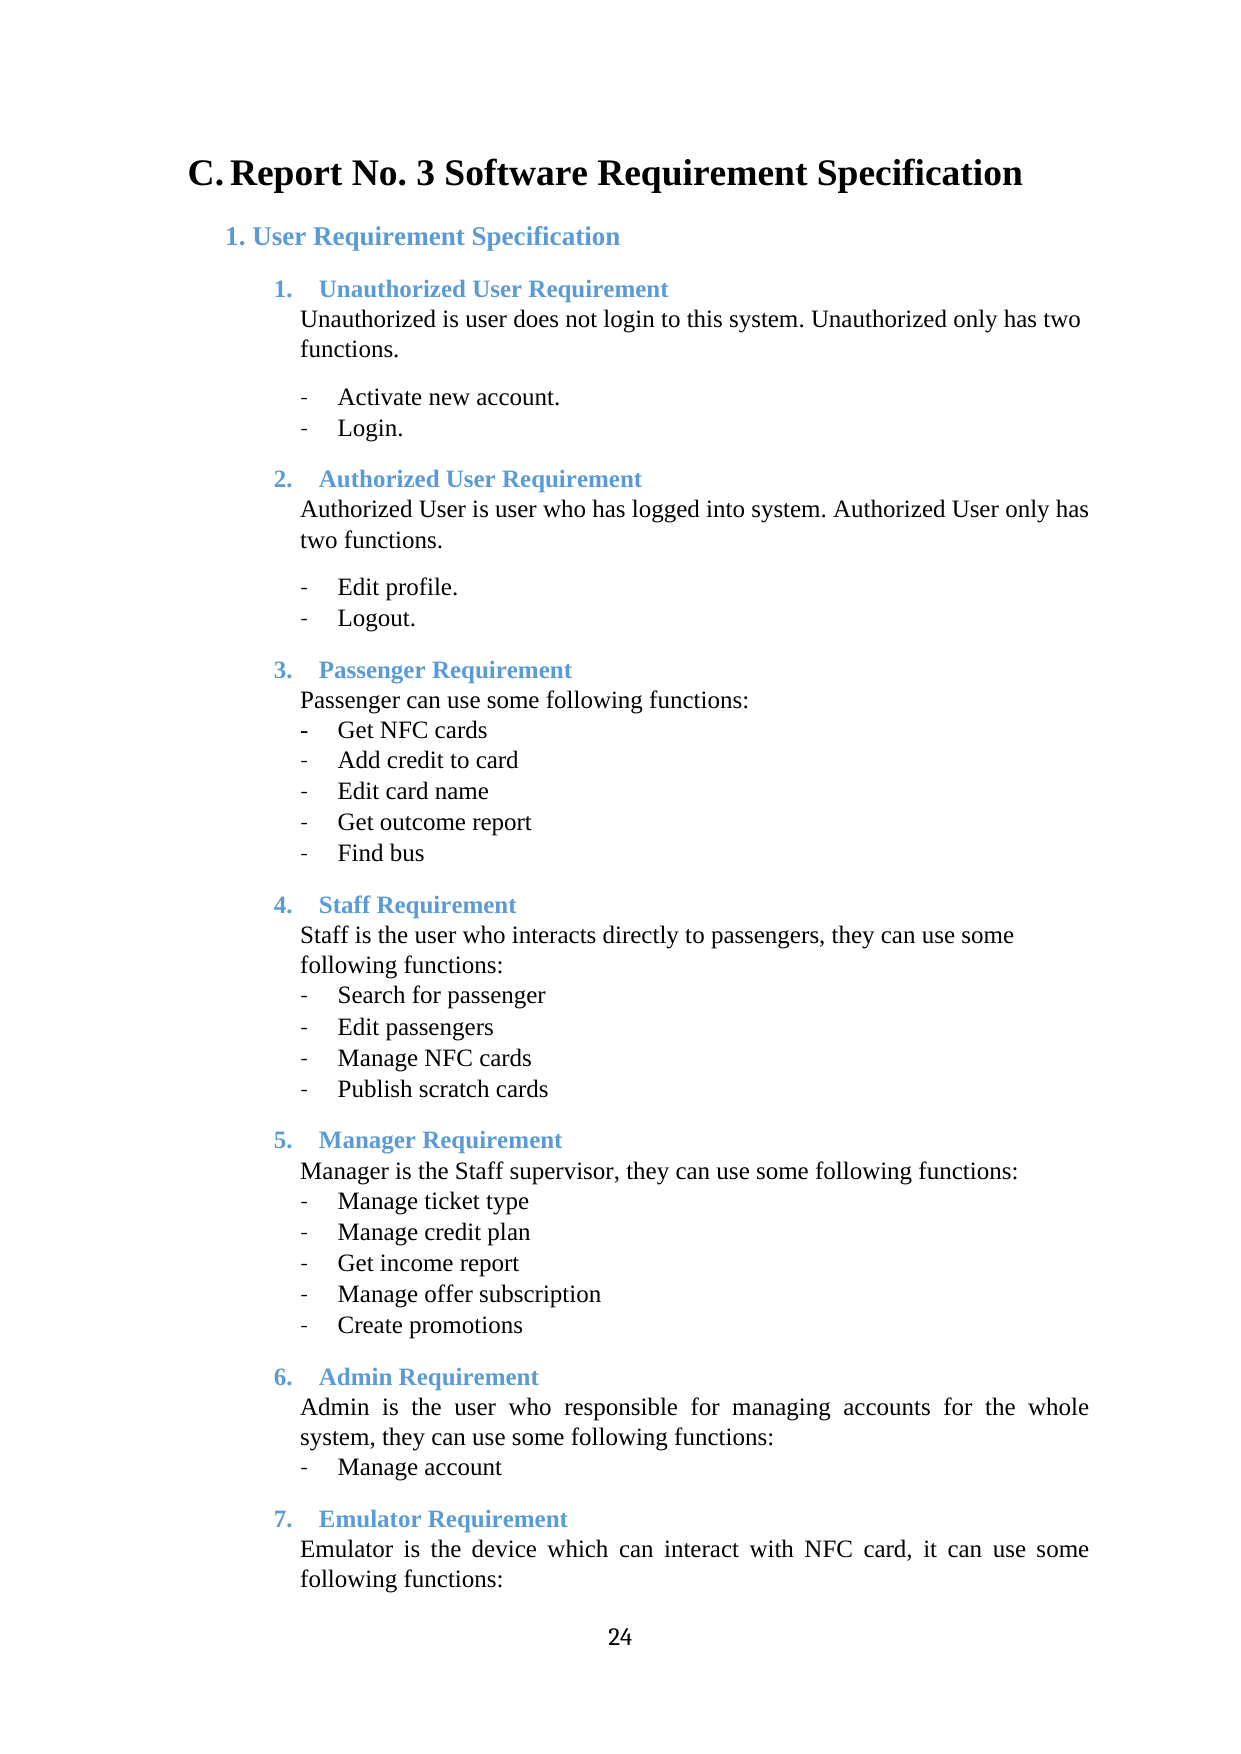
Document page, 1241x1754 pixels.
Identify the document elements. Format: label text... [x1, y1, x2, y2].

list Manage account [300, 1452, 1090, 1482]
text Authorized User is user who has logged into system. Authorized User only has two functions. [300, 494, 1090, 554]
subtitle Passenger Requirement [274, 655, 1090, 684]
text Staff is the user who interacts directly to passengers, they can use some following functions: [300, 920, 1090, 979]
list Edit profile. [300, 572, 1090, 602]
subtitle User Requirement Specification [225, 220, 1090, 251]
list Get income report [300, 1248, 1090, 1277]
list Publish scratch cards [300, 1074, 1090, 1103]
text Emulator is the device which can interact with NFC card, it can use some following functions: [300, 1534, 1090, 1593]
list Activate new account. [300, 382, 1090, 411]
text Admin is the user who responsible for managing accounts for the whole system, they can use some following functions: [300, 1392, 1090, 1451]
list Edit passengers [300, 1012, 1090, 1041]
subtitle Unauthorized User Requirement [274, 274, 1090, 303]
list Logout. [300, 603, 1090, 633]
subtitle Emulator Requirement [274, 1504, 1090, 1533]
list Manage offer subscription [300, 1279, 1090, 1308]
subtitle Admin Requirement [274, 1362, 1090, 1391]
list Get outcome report [300, 807, 1090, 837]
list Find bus [300, 838, 1090, 868]
subtitle Manager Requirement [274, 1126, 1090, 1154]
subtitle Staff Requirement [274, 890, 1090, 919]
list Manage ticket type [300, 1186, 1090, 1215]
list Manage NFC cards [300, 1043, 1090, 1072]
text Passenger can use some following functions: [300, 685, 1090, 714]
list Create promotions [300, 1310, 1090, 1339]
list Search for passenger [300, 981, 1090, 1010]
subtitle Authorized User Requirement [274, 464, 1090, 493]
list Manage credit plan [300, 1217, 1090, 1246]
text Unauthorized is user does not login to this system. Unauthorized only has two functions. [300, 304, 1090, 363]
subtitle Report No. 3 Software Requirement Specification [187, 150, 1090, 193]
list Login. [300, 413, 1090, 442]
list Get NFC cards [300, 715, 1090, 744]
list Add credit to card [300, 745, 1090, 775]
text Manager is the Staff supervisor, they can use some following functions: [236, 1156, 1090, 1184]
list Edit card name [300, 776, 1090, 806]
